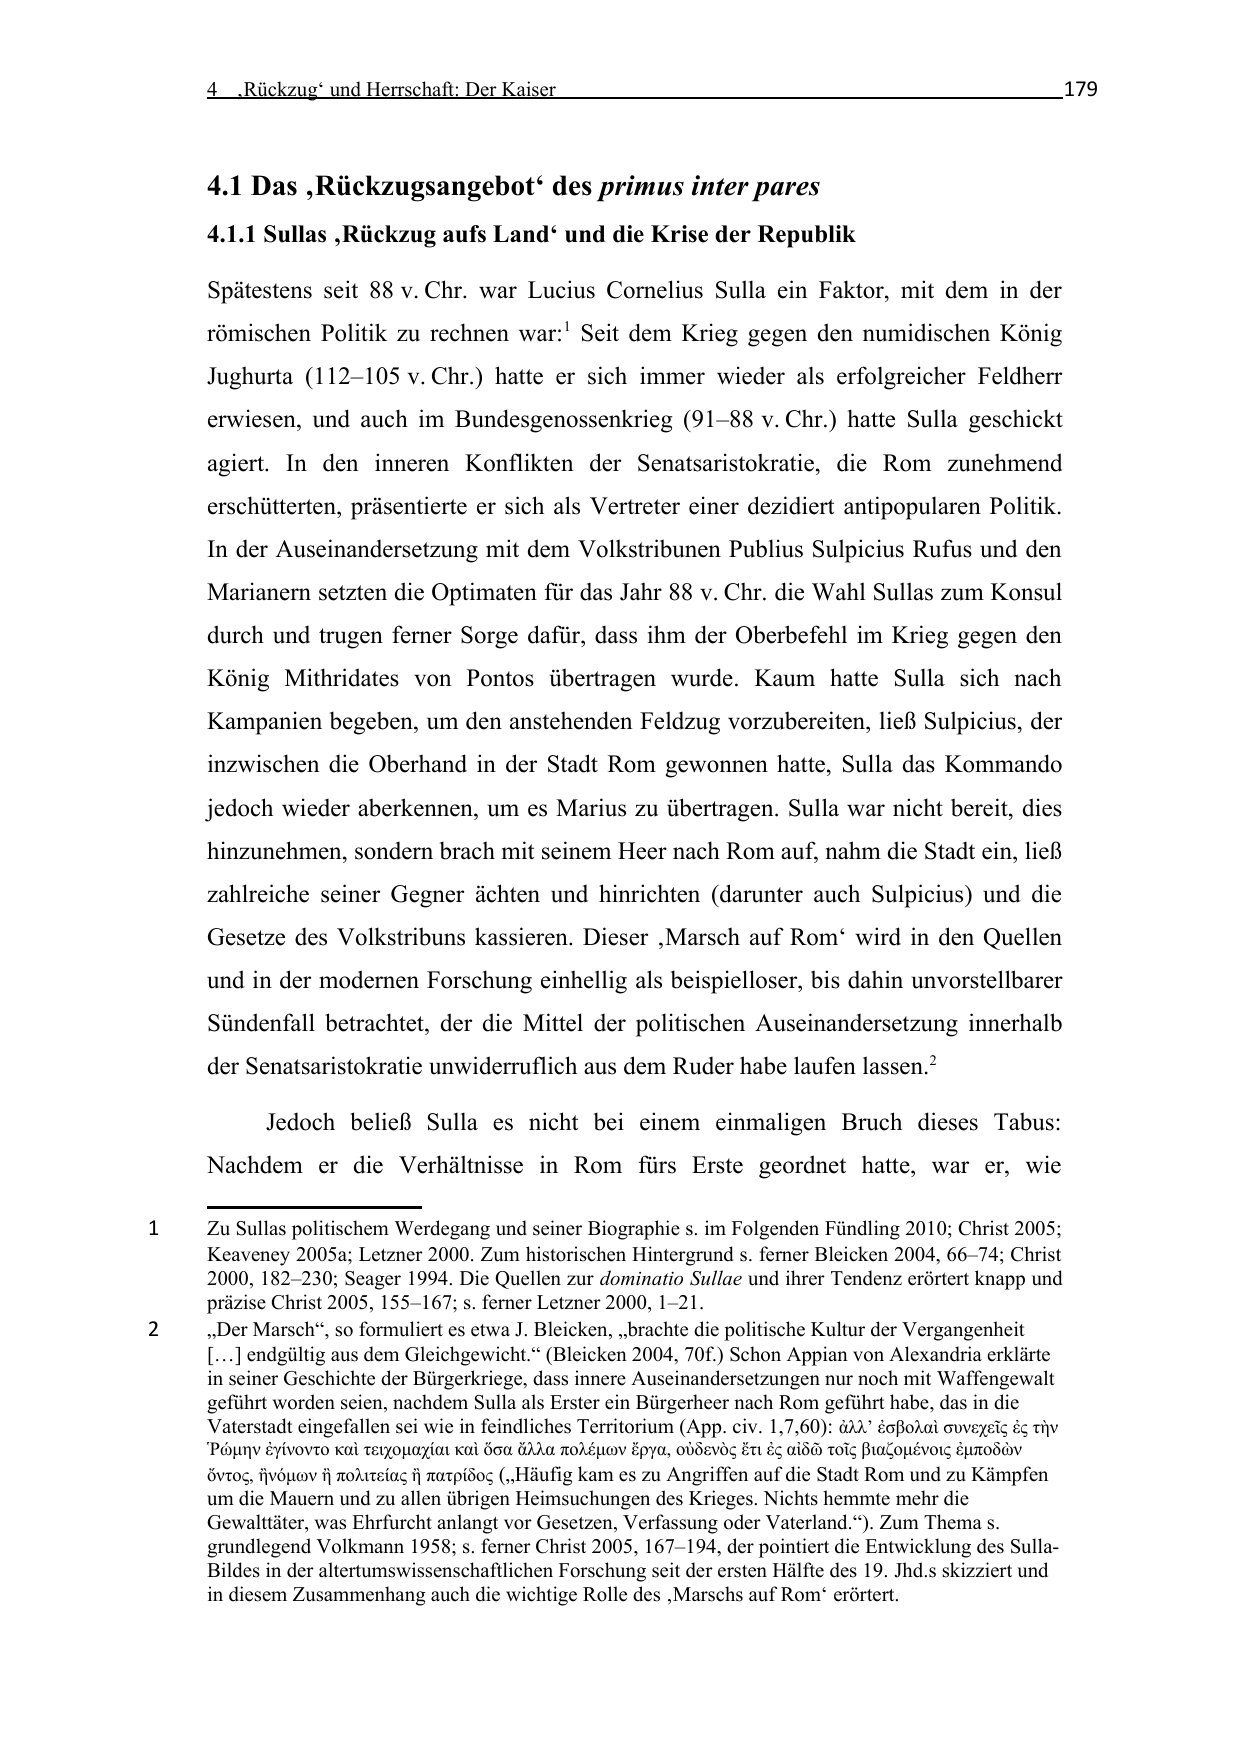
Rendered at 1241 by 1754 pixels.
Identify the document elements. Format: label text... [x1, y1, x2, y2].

text Spätestens seit 88 v. Chr. war Lucius Cornelius Sulla ein Faktor, mit dem in der römischen Politik zu rechnen war: Seit dem Krieg gegen den numidischen König Jughurta (112–105 v. Chr.) hatte er sich immer wieder als erfolgreicher Feldherr erwiesen, und auch im Bundesgenossenkrieg (91–88 v. Chr.) hatte Sulla geschickt agiert. In den inneren Konflikten der Senatsaristokratie, die Rom zunehmend erschütterten, präsentierte er sich als Vertreter einer dezidiert antipopularen Politik. In der Auseinandersetzung mit dem Volkstribunen Publius Sulpicius Rufus und den Marianern setzten die Optimaten für das Jahr 88 v. Chr. die Wahl Sullas zum Konsul durch und trugen ferner Sorge dafür, dass ihm der Oberbefehl im Krieg gegen den König Mithridates von Pontos übertragen wurde. Kaum hatte Sulla sich nach Kampanien begeben, um den anstehenden Feldzug vorzubereiten, ließ Sulpicius, der inzwischen die Oberhand in der Stadt Rom gewonnen hatte, Sulla das Kommando jedoch wieder aberkennen, um es Marius zu übertragen. Sulla war nicht bereit, dies hinzunehmen, sondern brach mit seinem Heer nach Rom auf, nahm die Stadt ein, ließ zahlreiche seiner Gegner ächten und hinrichten (darunter auch Sulpicius) und die Gesetze des Volkstribuns kassieren. Dieser ‚Marsch auf Rom‘ wird in den Quellen und in der modernen Forschung einhellig als beispielloser, bis dahin unvorstellbarer Sündenfall betrachtet, der die Mittel der politischen Auseinandersetzung innerhalb der Senatsaristokratie unwiderruflich aus dem Ruder habe laufen lassen. [207, 275, 1063, 1080]
subtitle 4.1 Das ‚Rückzugsangebot‘ des primus inter pares [207, 168, 1063, 202]
text 4.1.1 Sullas ‚Rückzug aufs Land‘ und die Krise der Republik [207, 219, 1063, 248]
